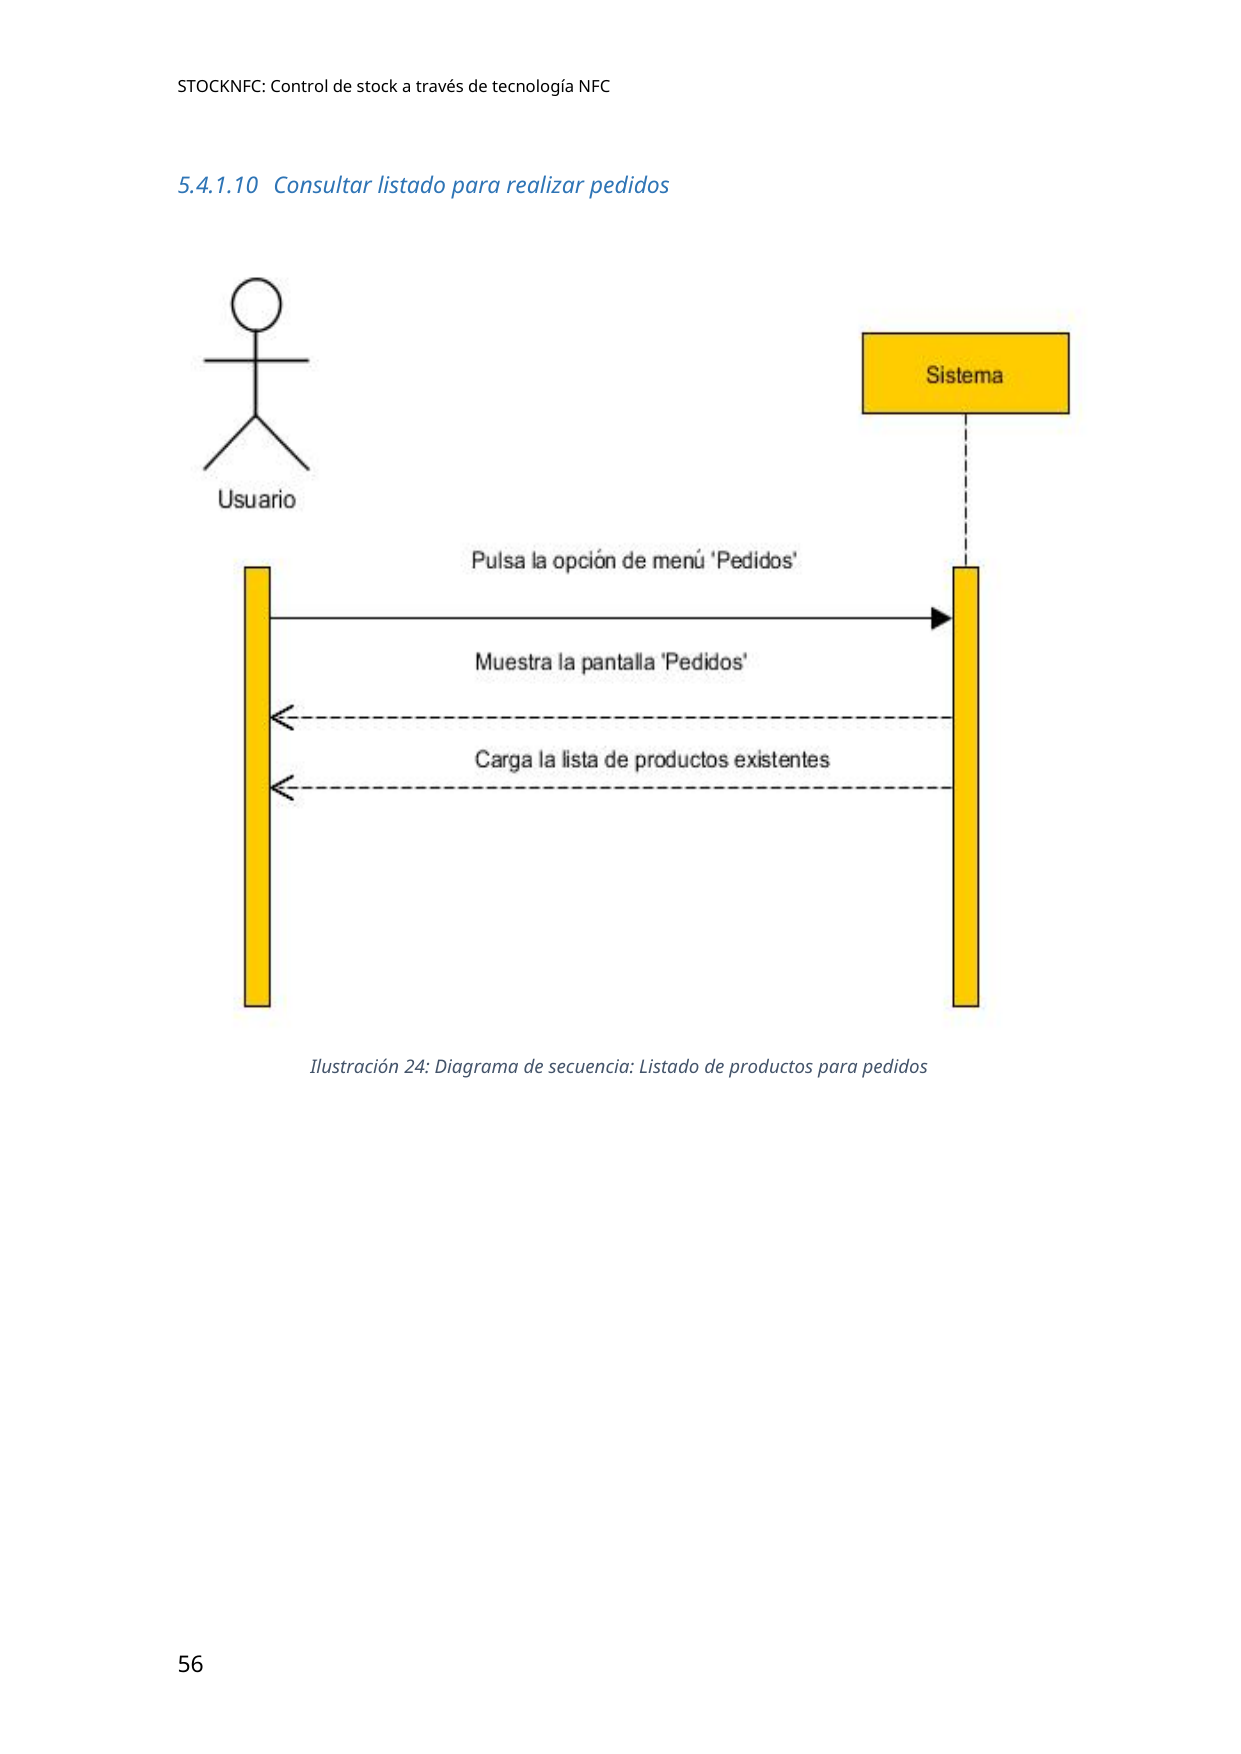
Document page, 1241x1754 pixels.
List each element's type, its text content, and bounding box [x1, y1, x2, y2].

picture [177, 247, 1095, 1037]
subtitle Consultar listado para realizar pedidos [177, 168, 1063, 200]
